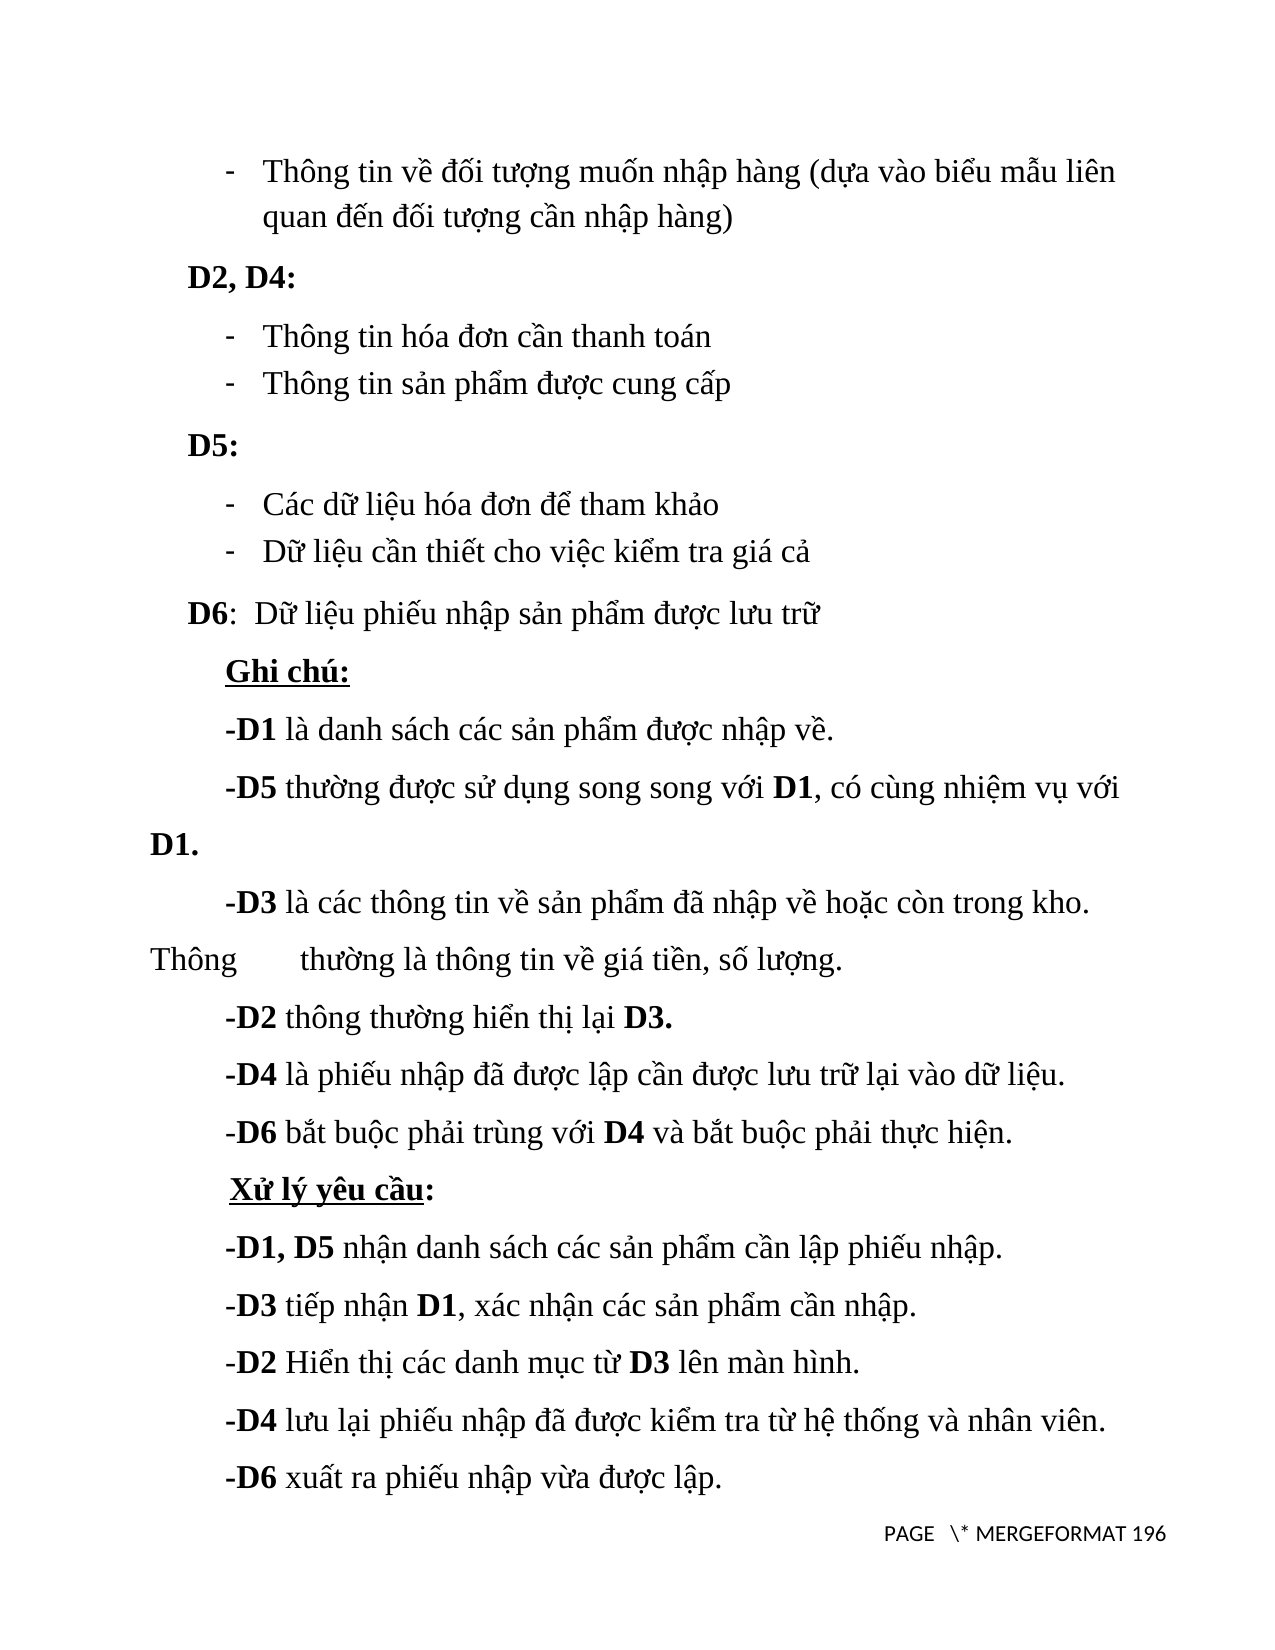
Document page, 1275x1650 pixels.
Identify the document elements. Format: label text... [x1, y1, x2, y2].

text -D1, D5 nhận danh sách các sản phẩm cần lập phiếu nhập. [150, 1228, 1167, 1266]
list Thông tin về đối tượng muốn nhập hàng (dựa vào biểu mẫu liên quan đến đối tượng cần nhập hàng) [225, 150, 1167, 235]
text -D1 là danh sách các sản phẩm được nhập về. [150, 710, 1167, 748]
text -D4 là phiếu nhập đã được lập cần được lưu trữ lại vào dữ liệu. [150, 1055, 1167, 1093]
text Xử lý yêu cầu: [229, 1170, 1167, 1208]
text D5: [187, 425, 1167, 464]
list Thông tin hóa đơn cần thanh toán [225, 315, 1167, 356]
text -D3 là các thông tin về sản phẩm đã nhập về hoặc còn trong kho. Thông thường là thông tin về giá tiền, số lượng. [150, 882, 1167, 978]
text -D2 Hiển thị các danh mục từ D3 lên màn hình. [150, 1343, 1167, 1381]
list Các dữ liệu hóa đơn để tham khảo [225, 483, 1167, 524]
text -D6 bắt buộc phải trùng với D4 và bắt buộc phải thực hiện. [150, 1112, 1167, 1151]
text -D6 xuất ra phiếu nhập vừa được lập. [150, 1458, 1167, 1496]
text -D5 thường được sử dụng song song với D1, có cùng nhiệm vụ với D1. [150, 767, 1167, 863]
text D2, D4: [187, 257, 1167, 296]
list Thông tin sản phẩm được cung cấp [225, 362, 1167, 403]
text -D2 thông thường hiển thị lại D3. [150, 997, 1167, 1036]
text Ghi chú: [225, 652, 1167, 690]
text D6: Dữ liệu phiếu nhập sản phẩm được lưu trữ [187, 594, 1167, 632]
text -D3 tiếp nhận D1, xác nhận các sản phẩm cần nhập. [150, 1285, 1167, 1323]
text -D4 lưu lại phiếu nhập đã được kiểm tra từ hệ thống và nhân viên. [150, 1400, 1167, 1438]
list Dữ liệu cần thiết cho việc kiểm tra giá cả [225, 530, 1167, 571]
